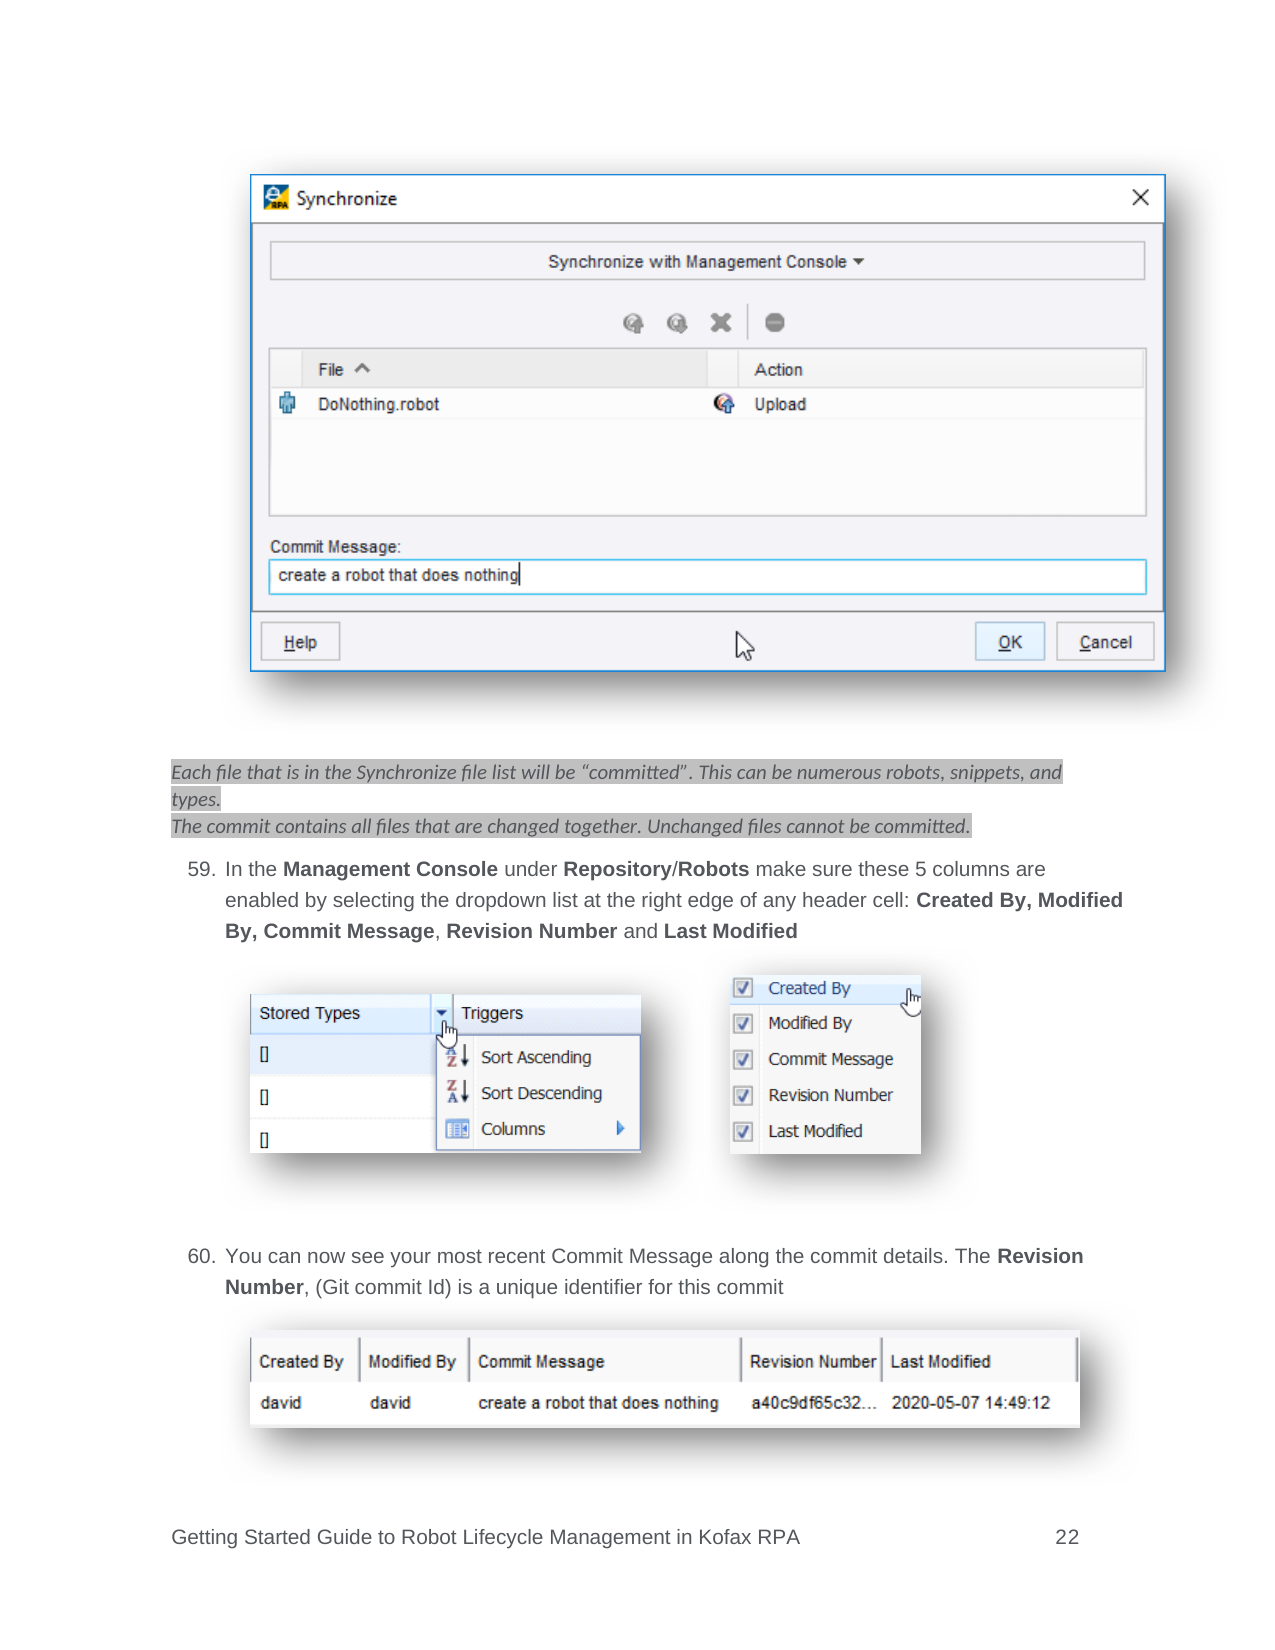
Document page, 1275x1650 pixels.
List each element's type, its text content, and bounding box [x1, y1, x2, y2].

text Each file that is in the Synchronize file list will be “committed”. This can be numerous robots, snippets, and types. The commit contains all files that are changed together. Unchanged files cannot be committed. [171, 757, 1089, 838]
picture [250, 994, 641, 1153]
picture [250, 1330, 1080, 1428]
picture [730, 975, 921, 1154]
picture [250, 174, 1166, 672]
